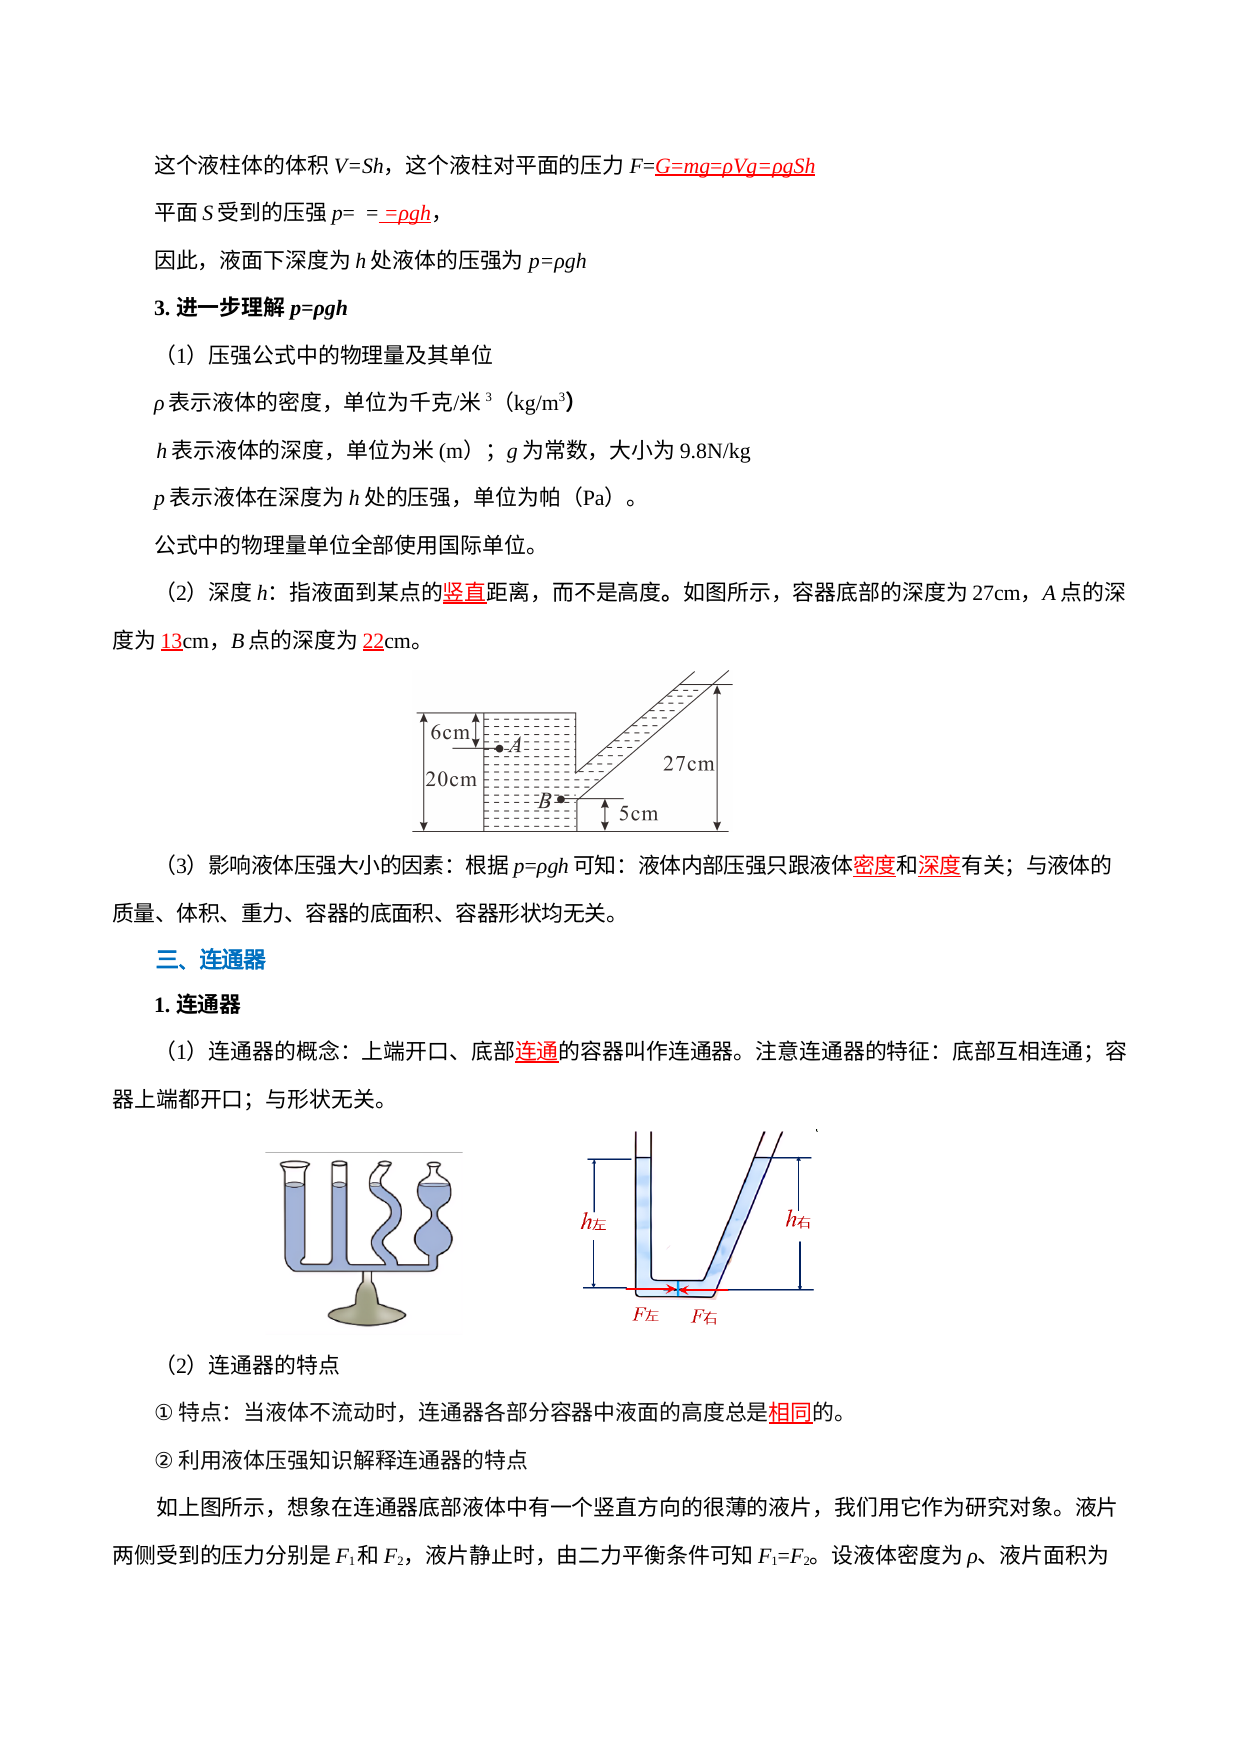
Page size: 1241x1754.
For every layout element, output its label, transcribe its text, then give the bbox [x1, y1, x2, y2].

text （1）连通器的概念：上端开口、底部连通的容器叫作连通器。注意连通器的特征：底部互相连通；容器上端都开口；与形状无关。 [112, 1034, 1128, 1113]
picture [564, 1129, 818, 1335]
picture [412, 670, 733, 832]
text p表示液体在深度为h处的压强，单位为帕（Pa）。 [112, 480, 1128, 512]
picture [265, 1151, 463, 1335]
text 公式中的物理量单位全部使用国际单位。 [112, 528, 1128, 559]
text h表示液体的深度，单位为米 (m）；g为常数，大小为9.8N/kg [112, 433, 1128, 464]
text 1. 连通器 [112, 987, 1128, 1018]
text 这个液柱体的体积 V=Sh，这个液柱对平面的压力 F=G=mg=ρVg=ρgSh [112, 148, 1128, 179]
text （2）连通器的特点 [112, 1348, 1128, 1379]
text 平面S受到的压强 p= = =ρgh， [112, 195, 1128, 227]
text （2）深度h：指液面到某点的竖直距离，而不是高度。如图所示，容器底部的深度为27cm，A点的深度为13cm，B点的深度为22cm。 [112, 575, 1128, 654]
text （3）影响液体压强大小的因素：根据p=ρgh可知：液体内部压强只跟液体密度和深度有关；与液体的质量、体积、重力、容器的底面积、容器形状均无关。 [112, 848, 1128, 928]
text ①特点：当液体不流动时，连通器各部分容器中液面的高度总是相同的。 [112, 1395, 1128, 1427]
text ②利用液体压强知识解释连通器的特点 [112, 1443, 1128, 1474]
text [112, 1490, 1128, 1569]
text （1）压强公式中的物理量及其单位 [112, 338, 1128, 369]
text 三、连通器 [112, 943, 1128, 972]
text 因此，液面下深度为h处液体的压强为 p=ρgh [112, 243, 1128, 274]
text 3. 进一步理解 p=ρgh [112, 290, 1128, 322]
text ρ表示液体的密度，单位为千克/米3（kg/m3） [112, 385, 1128, 417]
